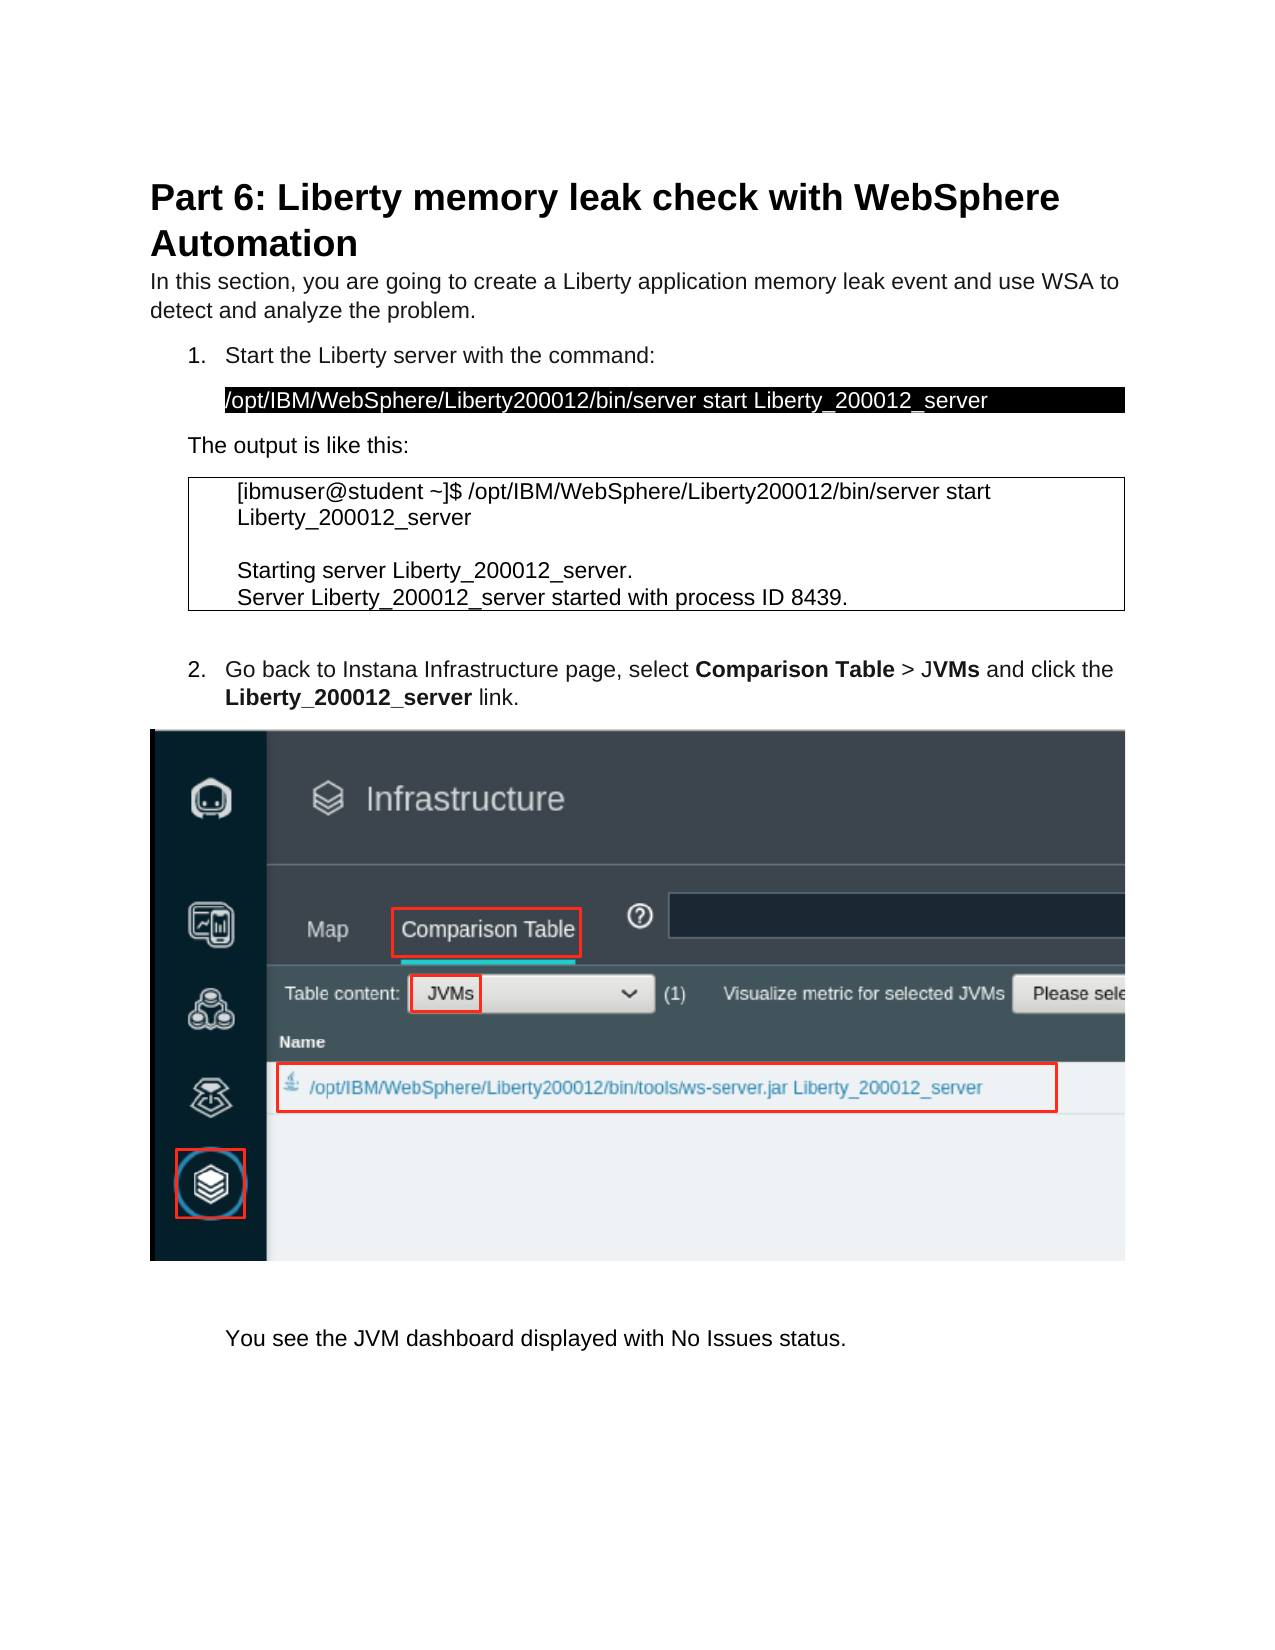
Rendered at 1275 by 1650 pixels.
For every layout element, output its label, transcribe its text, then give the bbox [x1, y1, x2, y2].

text The output is like this: [187, 432, 1125, 458]
list Start the Liberty server with the command: [187, 342, 1125, 368]
subtitle Part 6: Liberty memory leak check with WebSphere Automation [150, 175, 1125, 265]
table_header [ibmuser@student ~]$ /opt/IBM/WebSphere/Liberty200012/bin/server start Liberty_200012_server Starting server Liberty_200012_server. Server Liberty_200012_server started with process ID 8439. [189, 478, 1124, 610]
list Go back to Instana Infrastructure page, select Comparison Table > JVMs and click the Liberty_200012_server link. [187, 656, 1125, 711]
text /opt/IBM/WebSphere/Liberty200012/bin/server start Liberty_200012_server [225, 387, 1125, 413]
picture [150, 729, 1125, 1261]
text In this section, you are going to create a Liberty application memory leak event and use WSA to detect and analyze the problem. [150, 268, 1125, 323]
text You see the JVM dashboard displayed with No Issues status. [225, 1325, 1125, 1351]
